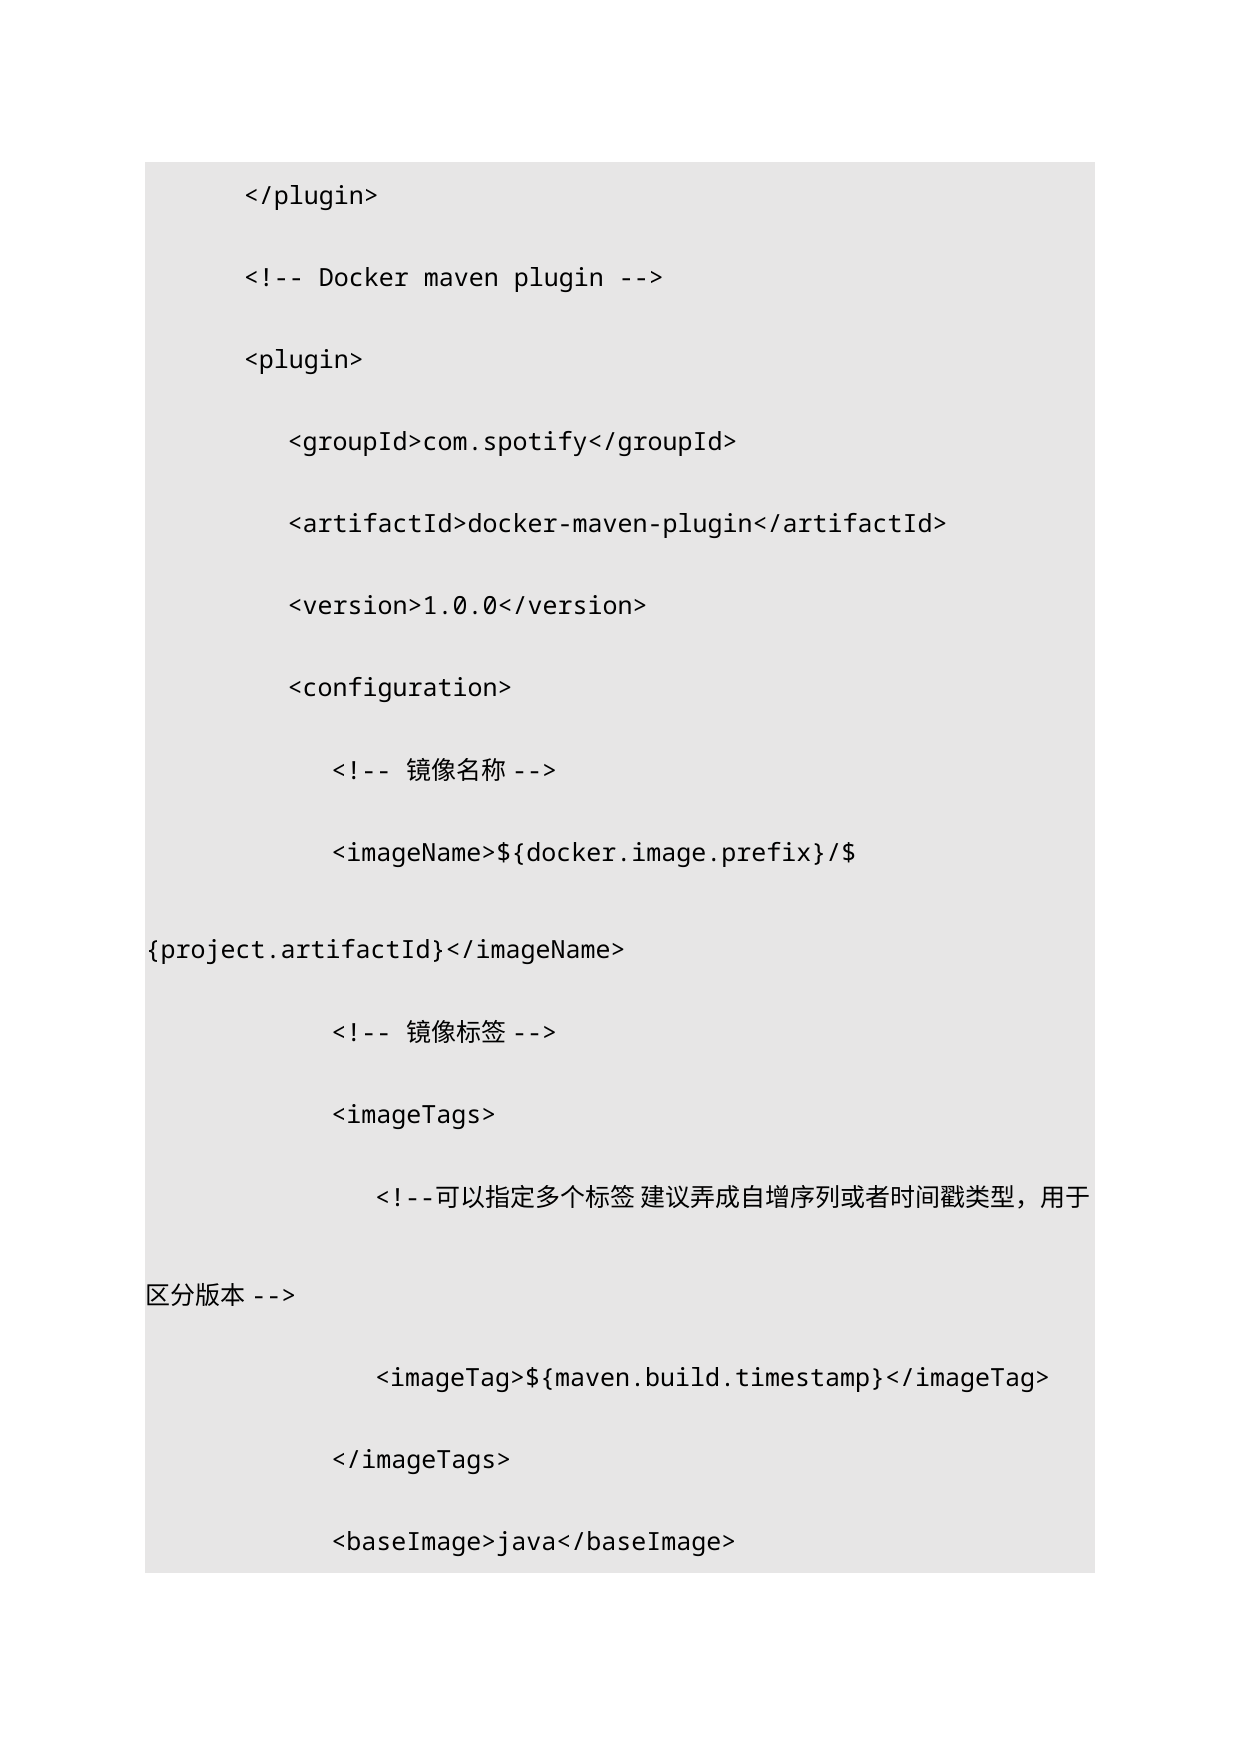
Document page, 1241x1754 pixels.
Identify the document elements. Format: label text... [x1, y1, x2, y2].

text <groupId>com.spotify</groupId> [145, 408, 1095, 473]
text <!-- 镜像标签 --> [145, 998, 1095, 1063]
text <baseImage>java</baseImage> [145, 1508, 1095, 1573]
text <imageTags> [145, 1082, 1095, 1147]
text <version>1.0.0</version> [145, 572, 1095, 637]
text <imageName>${docker.image.prefix}/${project.artifactId}</imageName> [145, 819, 1095, 981]
text <!--可以指定多个标签 建议弄成自增序列或者时间戳类型，用于区分版本 --> [145, 1163, 1095, 1326]
text <plugin> [145, 326, 1095, 391]
text <!-- 镜像名称 --> [145, 736, 1095, 801]
text </plugin> [145, 162, 1095, 227]
text <imageTag>${maven.build.timestamp}</imageTag> [145, 1344, 1095, 1409]
text </imageTags> [145, 1426, 1095, 1491]
text <!-- Docker maven plugin --> [145, 244, 1095, 309]
text <artifactId>docker-maven-plugin</artifactId> [145, 490, 1095, 555]
text <configuration> [145, 654, 1095, 719]
